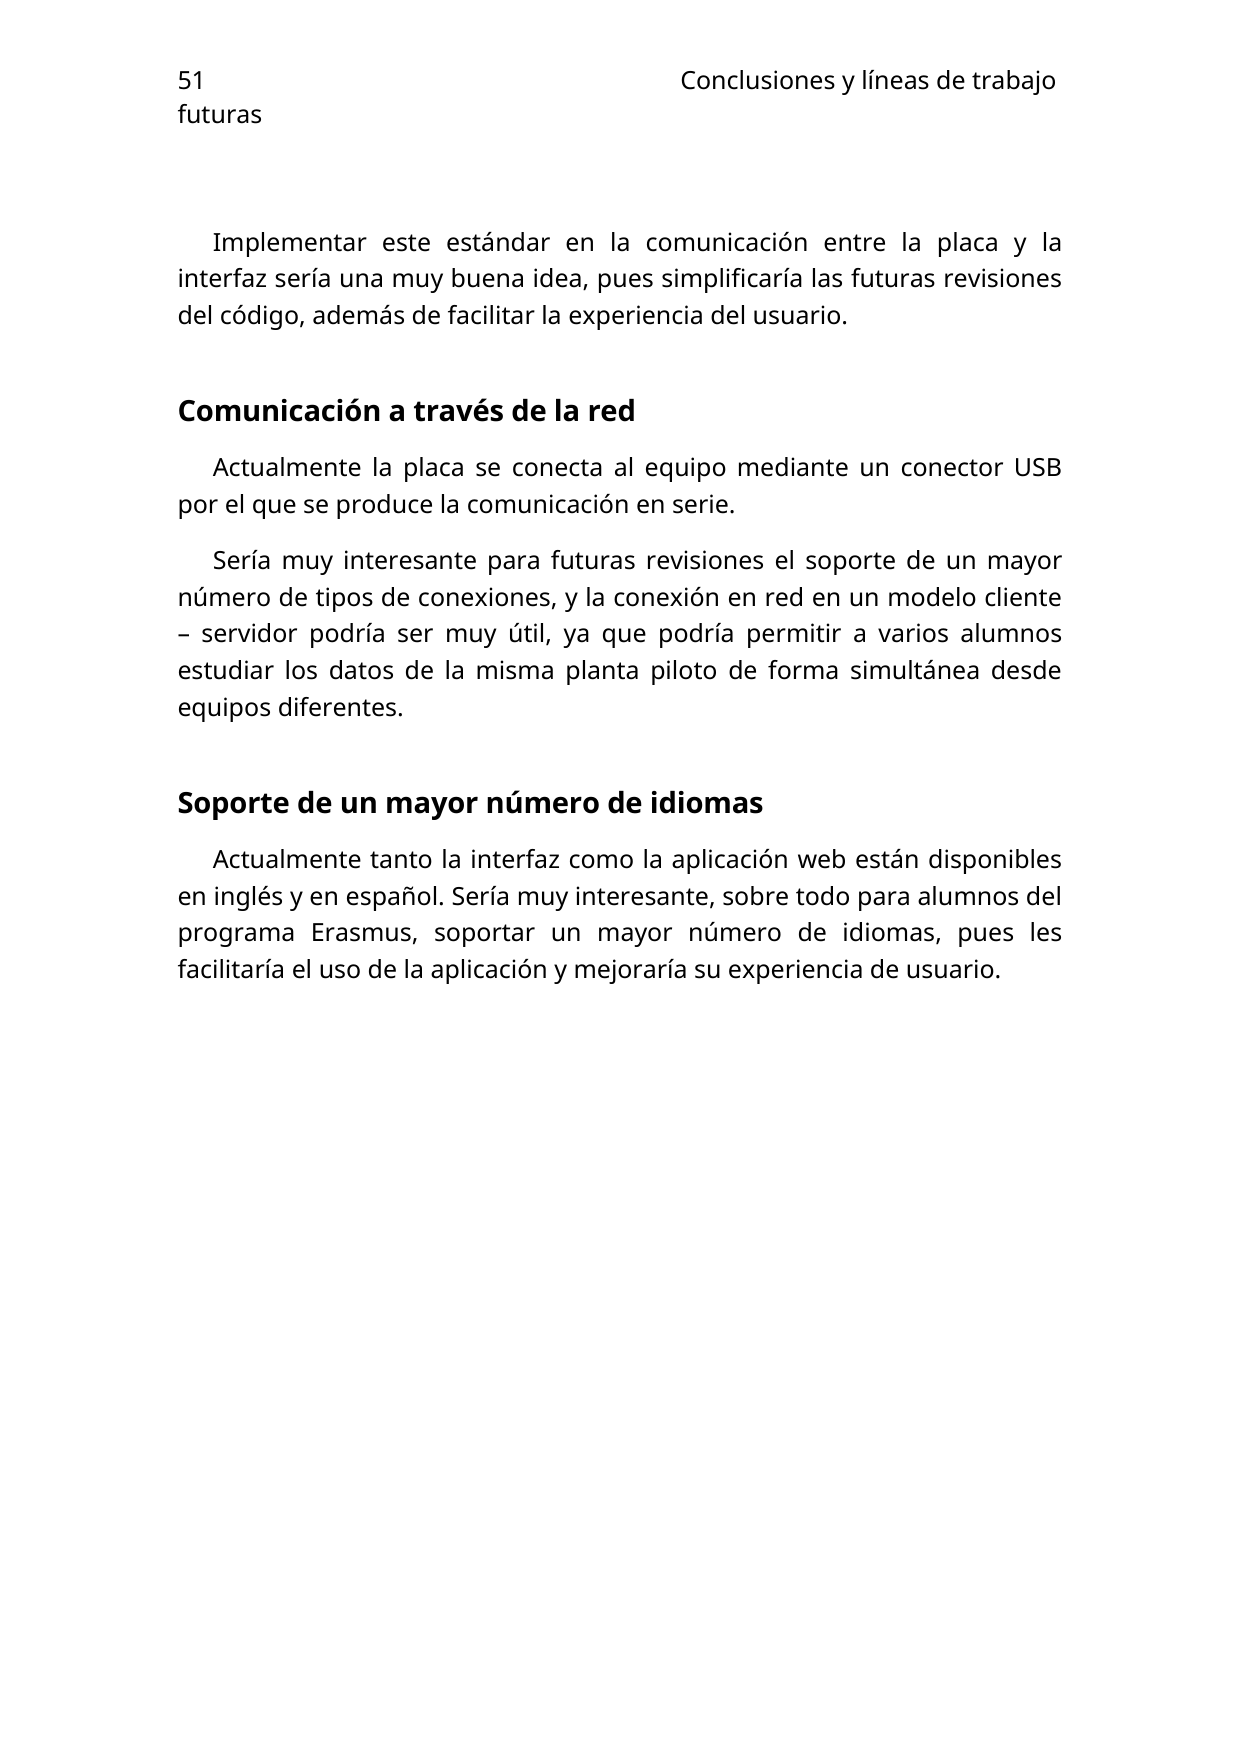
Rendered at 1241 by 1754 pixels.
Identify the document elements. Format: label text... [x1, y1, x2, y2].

text Actualmente tanto la interfaz como la aplicación web están disponibles en inglés y en español. Sería muy interesante, sobre todo para alumnos del programa Erasmus, soportar un mayor número de idiomas, pues les facilitaría el uso de la aplicación y mejoraría su experiencia de usuario. [177, 841, 1063, 986]
text Comunicación a través de la red [177, 391, 1063, 430]
text Implementar este estándar en la comunicación entre la placa y la interfaz sería una muy buena idea, pues simplificaría las futuras revisiones del código, además de facilitar la experiencia del usuario. [177, 224, 1063, 332]
text Actualmente la placa se conecta al equipo mediante un conector USB por el que se produce la comunicación en serie. [177, 450, 1063, 521]
text Sería muy interesante para futuras revisiones el soporte de un mayor número de tipos de conexiones, y la conexión en red en un modelo cliente – servidor podría ser muy útil, ya que podría permitir a varios alumnos estudiar los datos de la misma planta piloto de forma simultánea desde equipos diferentes. [177, 542, 1063, 724]
text Soporte de un mayor número de idiomas [177, 782, 1063, 822]
